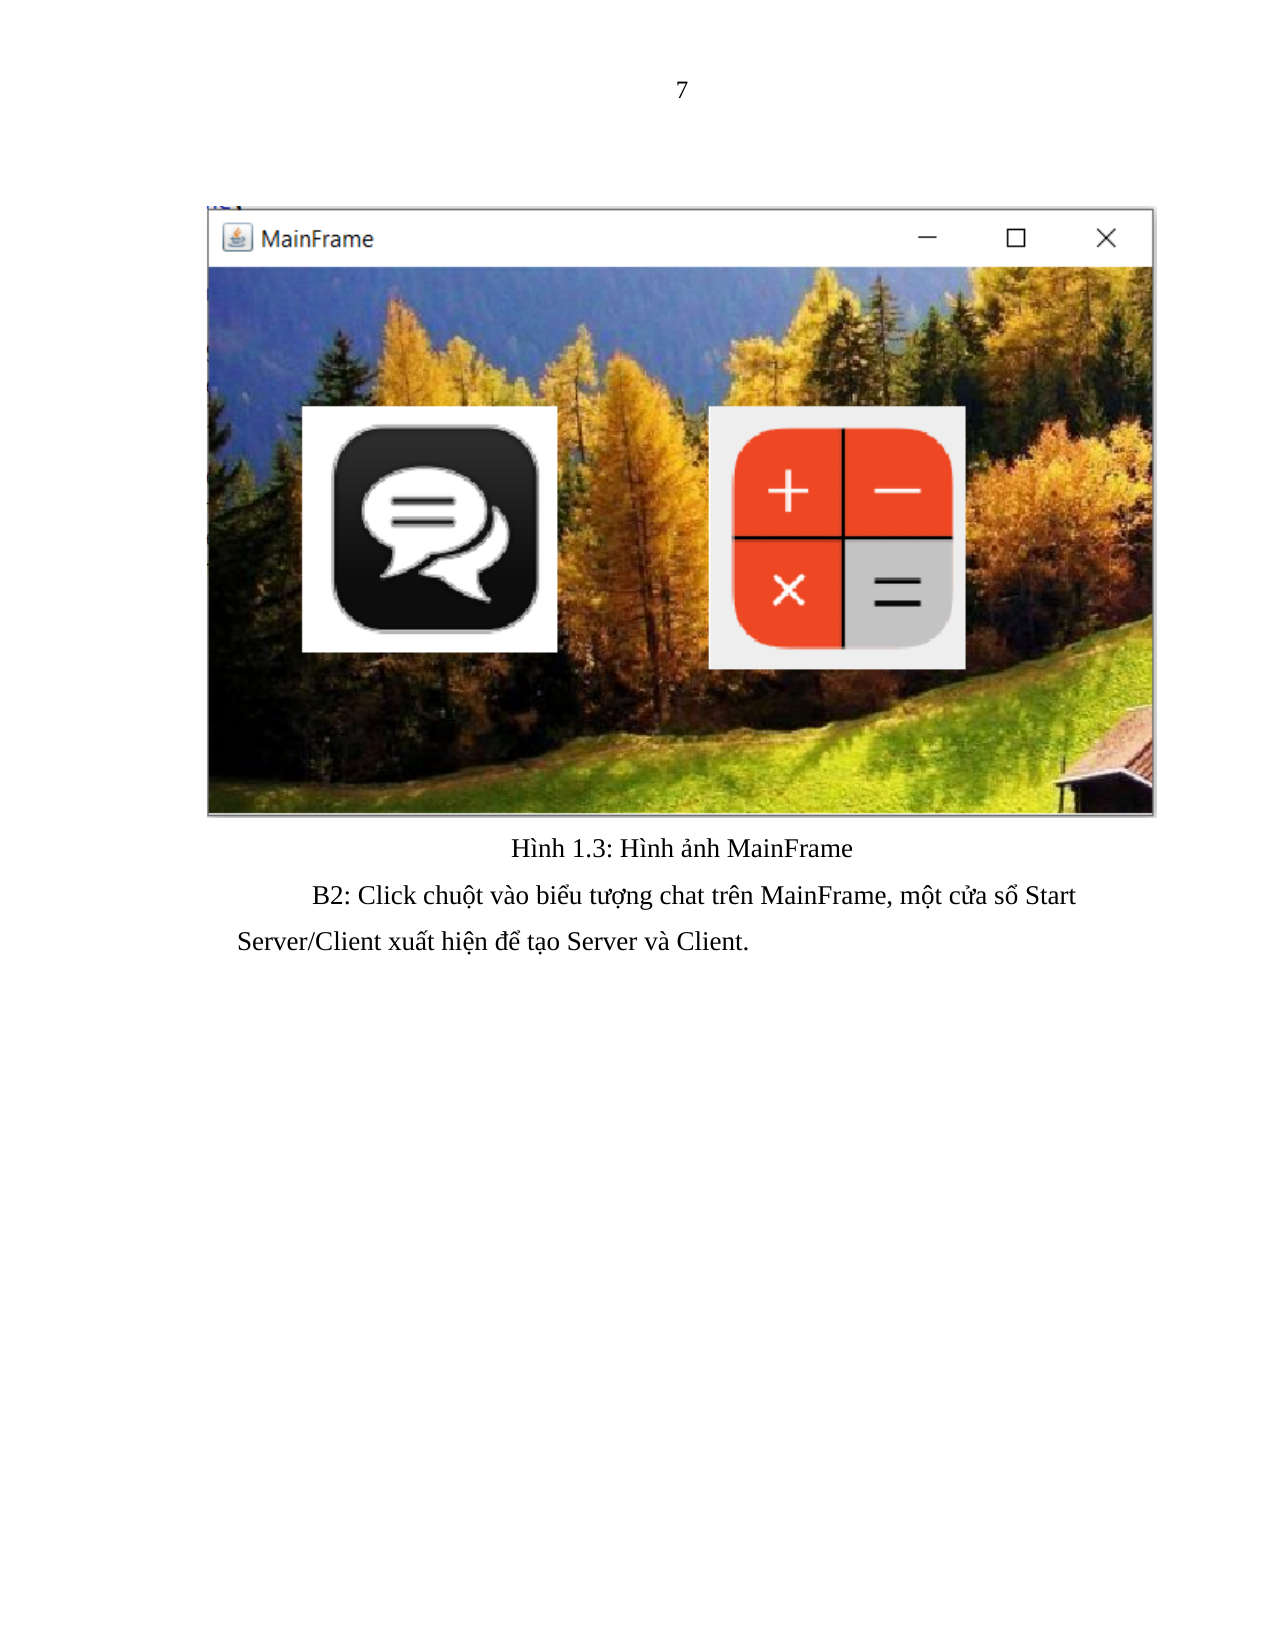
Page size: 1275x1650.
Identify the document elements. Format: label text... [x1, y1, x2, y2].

picture [206, 206, 1157, 818]
text Hình 1.3: Hình ảnh MainFrame [207, 832, 1157, 863]
text B2: Click chuột vào biểu tượng chat trên MainFrame, một cửa sổ Start Server/Client xuất hiện để tạo Server và Client. [237, 879, 1127, 957]
